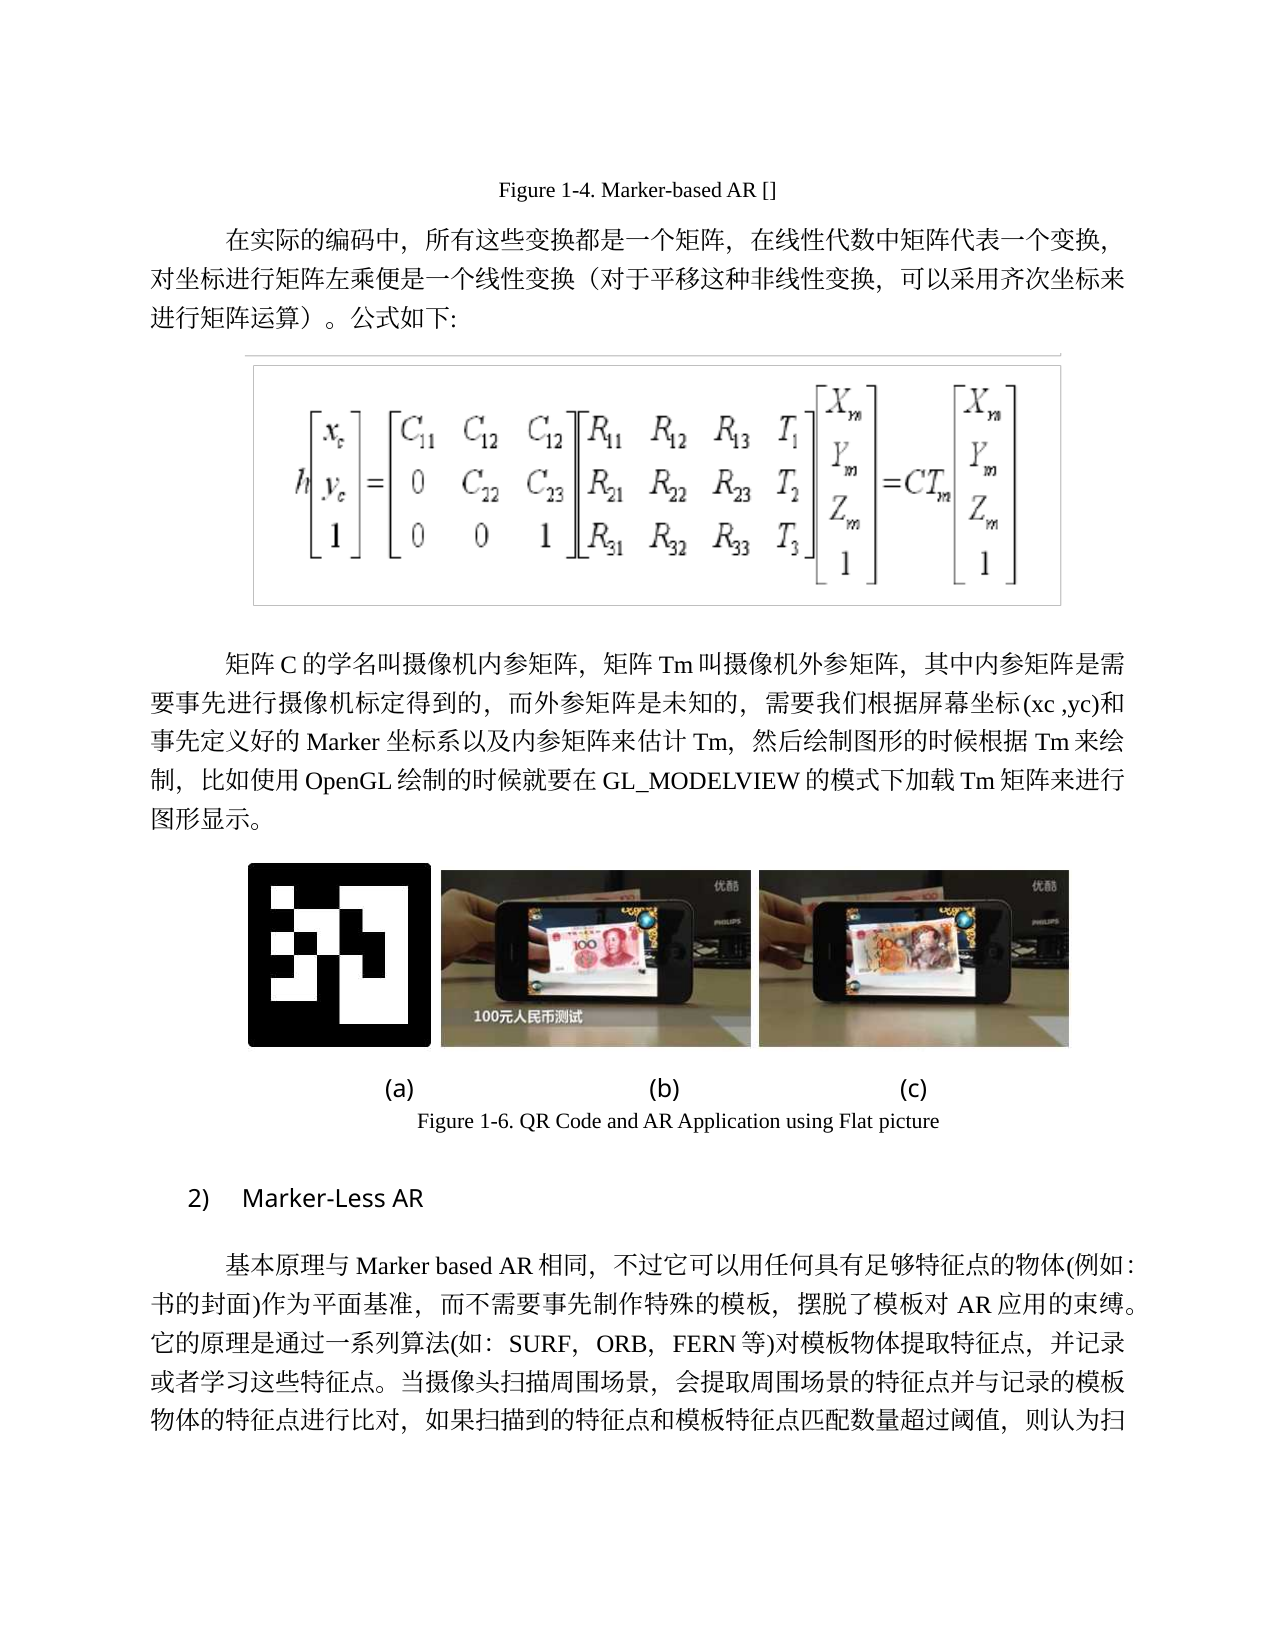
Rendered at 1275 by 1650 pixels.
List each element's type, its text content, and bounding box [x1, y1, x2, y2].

text Figure 1-4. Marker-based AR [] [150, 177, 1125, 202]
list Figure 1-6. QR Code and AR Application using Flat picture [231, 1108, 1125, 1133]
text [150, 1246, 1125, 1437]
picture [240, 855, 1073, 1052]
text 2) Marker-Less AR [150, 1181, 1125, 1215]
text 矩阵C的学名叫摄像机内参矩阵，矩阵Tm叫摄像机外参矩阵，其中内参矩阵是需要事先进行摄像机标定得到的，而外参矩阵是未知的，需要我们根据屏幕坐标(xc ,yc)和事先定义好的Marker 坐标系以及内参矩阵来估计Tm，然后绘制图形的时候根据Tm来绘制，比如使用OpenGL绘制的时候就要在GL_MODELVIEW的模式下加载Tm矩阵来进行图形显示。 [150, 644, 1125, 835]
list (b) (c) [187, 1071, 1125, 1105]
text 在实际的编码中，所有这些变换都是一个矩阵，在线性代数中矩阵代表一个变换，对坐标进行矩阵左乘便是一个线性变换（对于平移这种非线性变换，可以采用齐次坐标来进行矩阵运算）。公式如下: [150, 221, 1125, 334]
picture [244, 353, 1068, 614]
